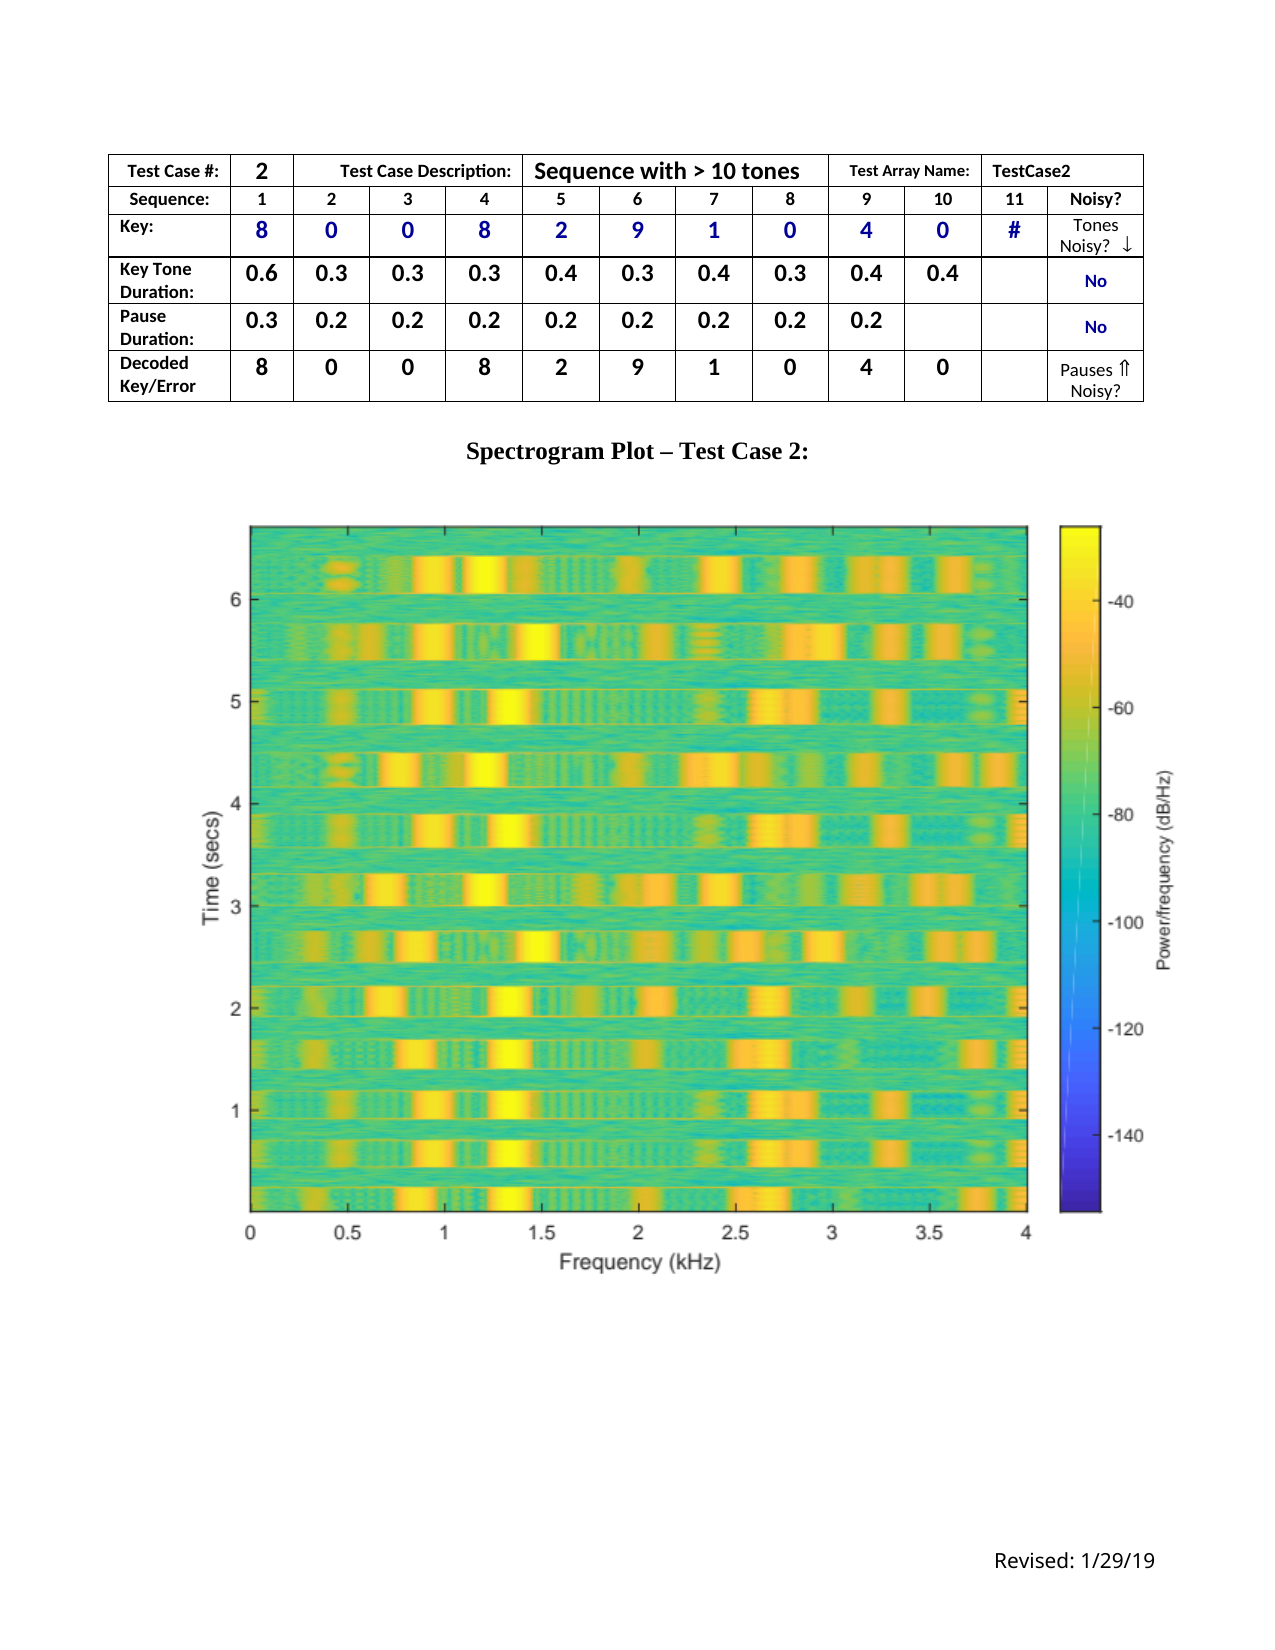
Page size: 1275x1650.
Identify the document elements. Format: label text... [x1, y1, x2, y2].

table_cell 1 [676, 351, 752, 401]
table_cell 0.2 [753, 304, 828, 350]
table_cell 9 [600, 351, 675, 401]
table_header 2 [231, 155, 293, 186]
table_cell 0 [294, 215, 369, 256]
table_cell 11 [982, 187, 1047, 214]
table_cell 0 [294, 351, 369, 401]
table_cell 8 [753, 187, 828, 214]
table_cell 0.2 [829, 304, 904, 350]
table_cell 0.4 [676, 258, 752, 303]
table_cell 0.3 [294, 258, 369, 303]
table_cell 8 [446, 351, 522, 401]
table_cell 4 [829, 351, 904, 401]
table_cell 5 [523, 187, 599, 214]
table_cell Decoded Key/Error [109, 351, 230, 401]
table_cell Noisy? [1048, 187, 1143, 214]
table_cell 0.2 [600, 304, 675, 350]
table_cell 0.4 [523, 258, 599, 303]
table_cell 4 [446, 187, 522, 214]
table_cell 0.4 [829, 258, 904, 303]
table_cell 9 [600, 215, 675, 256]
table_cell Tones Noisy? [1048, 215, 1143, 256]
table_cell 2 [523, 351, 599, 401]
table_cell Sequence: [109, 187, 230, 214]
table_cell 8 [446, 215, 522, 256]
table_cell 10 [905, 187, 981, 214]
table_cell [905, 304, 981, 350]
table_cell 0.2 [523, 304, 599, 350]
table_header Test Case Description: [294, 155, 522, 186]
table_cell 2 [523, 215, 599, 256]
table_header TestCase2 [982, 155, 1143, 186]
table_cell 4 [829, 215, 904, 256]
table_cell 0.3 [600, 258, 675, 303]
table_cell 0 [753, 351, 828, 401]
table_cell 9 [829, 187, 904, 214]
table_cell 0.3 [753, 258, 828, 303]
table_cell Pauses  Noisy? [1048, 351, 1143, 401]
table_cell # [982, 215, 1047, 256]
table_cell 0 [370, 215, 445, 256]
table_cell Key: [109, 215, 230, 256]
table_cell 0 [370, 351, 445, 401]
table_cell 6 [600, 187, 675, 214]
table_header Test Case #: [109, 155, 230, 186]
table_header Test Array Name: [829, 155, 981, 186]
table_cell 0 [753, 215, 828, 256]
table_cell Key Tone Duration: [109, 258, 230, 303]
table_cell 0.2 [370, 304, 445, 350]
table_cell 0.6 [231, 258, 293, 303]
table_cell 1 [231, 187, 293, 214]
table_cell 3 [370, 187, 445, 214]
table_cell 2 [294, 187, 369, 214]
table_cell Pause Duration: [109, 304, 230, 350]
table_cell 0.3 [370, 258, 445, 303]
table_cell No [1048, 258, 1143, 303]
table_cell 7 [676, 187, 752, 214]
table_cell 0.3 [446, 258, 522, 303]
table_cell 0 [905, 215, 981, 256]
table_cell [982, 258, 1047, 303]
table_cell 0.2 [294, 304, 369, 350]
table_cell [982, 304, 1047, 350]
table_header Sequence with > 10 tones [523, 155, 828, 186]
text Spectrogram Plot – Test Case 2: [120, 436, 1155, 465]
table_cell 1 [676, 215, 752, 256]
table_cell 8 [231, 351, 293, 401]
table_cell [982, 351, 1047, 401]
table_cell 0.2 [676, 304, 752, 350]
table_cell 8 [231, 215, 293, 256]
table_cell 0 [905, 351, 981, 401]
table_cell No [1048, 304, 1143, 350]
table_cell 0.4 [905, 258, 981, 303]
table_cell 0.3 [231, 304, 293, 350]
table_cell 0.2 [446, 304, 522, 350]
